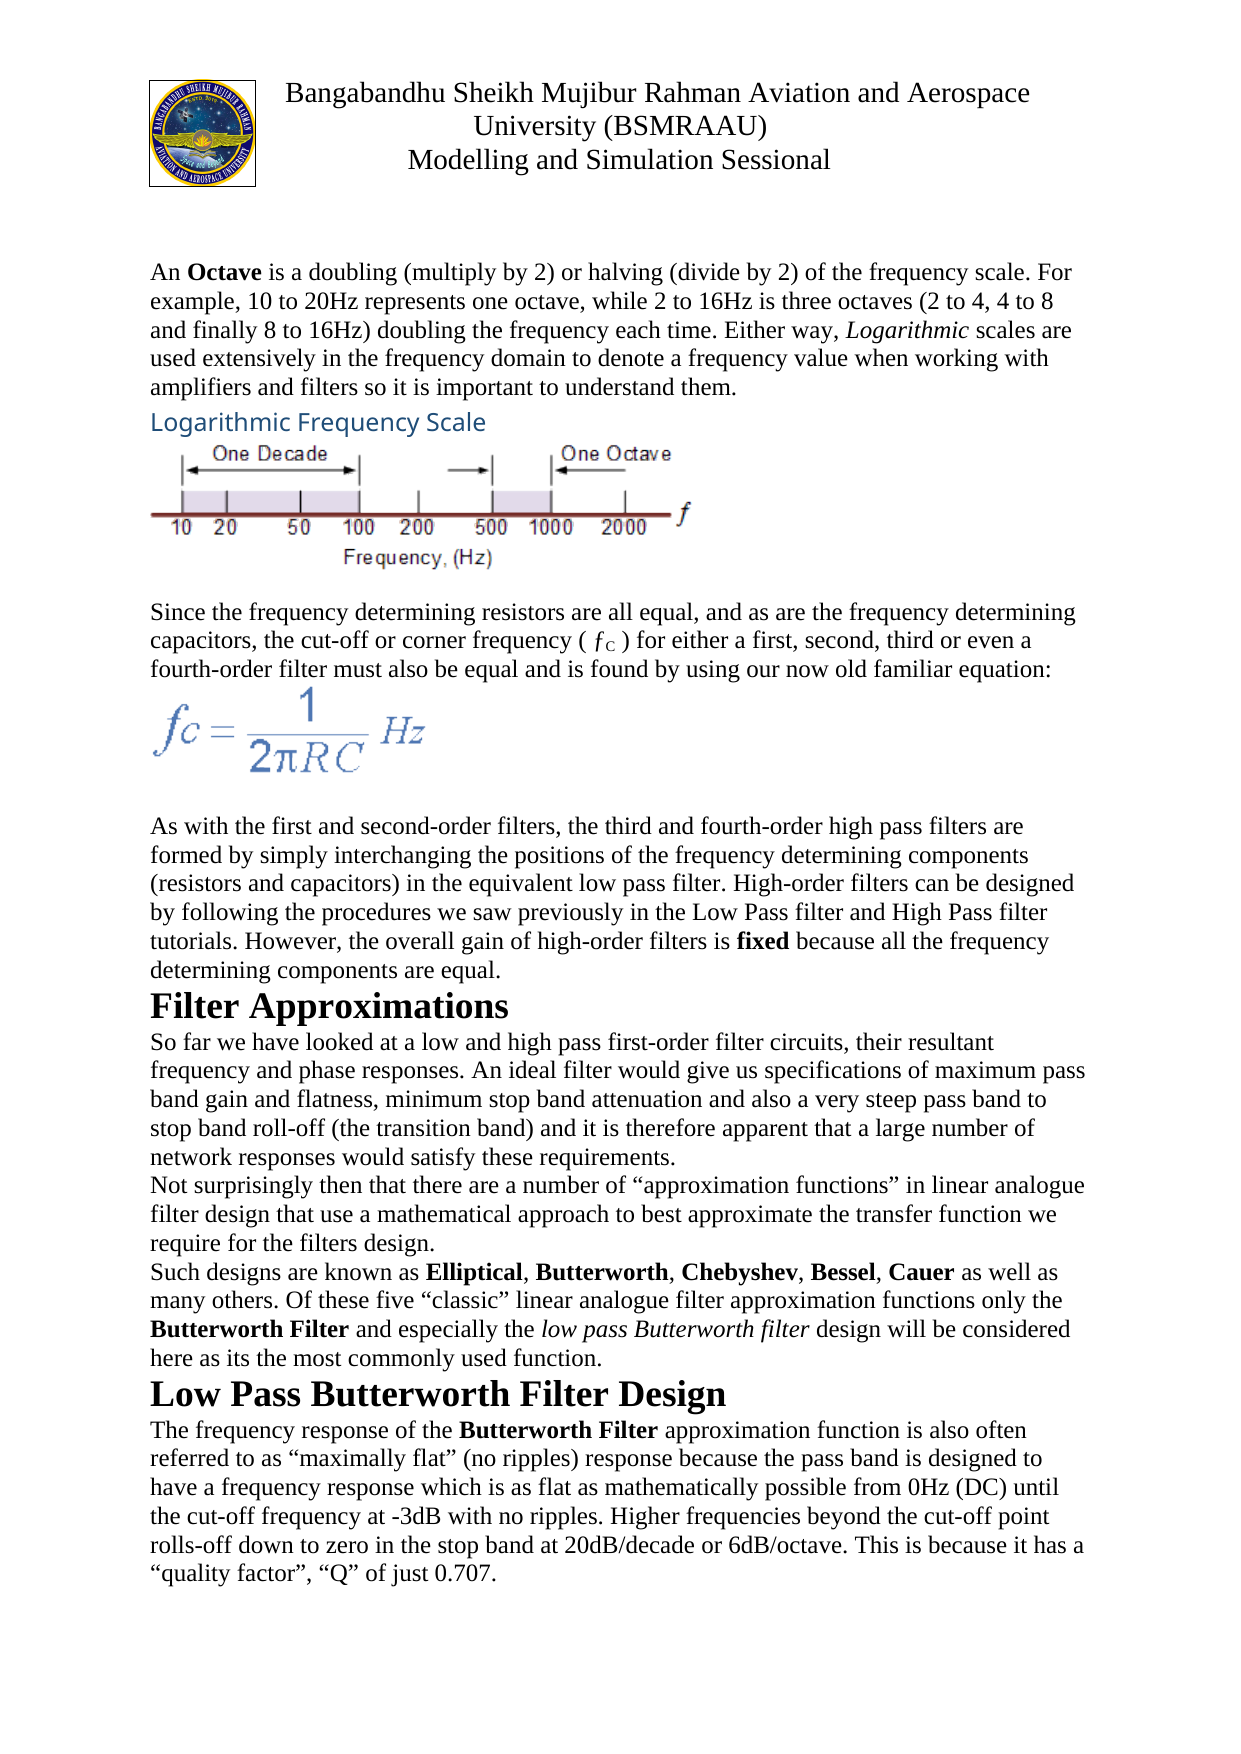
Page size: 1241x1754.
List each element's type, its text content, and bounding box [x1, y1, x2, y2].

text So far we have looked at a low and high pass first-order filter circuits, their resultant frequency and phase responses. An ideal filter would give us specifications of maximum pass band gain and flatness, minimum stop band attenuation and also a very steep pass band to stop band roll-off (the transition band) and it is therefore apparent that a large number of network responses would satisfy these requirements. [150, 1027, 1090, 1170]
subtitle Low Pass Butterworth Filter Design [150, 1372, 1090, 1415]
text The frequency response of the Butterworth Filter approximation function is also often referred to as “maximally flat” (no ripples) response because the pass band is designed to have a frequency response which is as flat as mathematically possible from 0Hz (DC) until the cut-off frequency at -3dB with no ripples. Higher frequencies beyond the cut-off point rolls-off down to zero in the stop band at 20dB/decade or 6dB/octave. This is because it has a “quality factor”, “Q” of just 0.707. [150, 1415, 1090, 1587]
text Such designs are known as Elliptical, Butterworth, Chebyshev, Bessel, Cauer as well as many others. Of these five “classic” linear analogue filter approximation functions only the Butterworth Filter and especially the low pass Butterworth filter design will be considered here as its the most commonly used function. [150, 1257, 1090, 1372]
text As with the first and second-order filters, the third and fourth-order high pass filters are formed by simply interchanging the positions of the frequency determining components (resistors and capacitors) in the equivalent low pass filter. High-order filters can be designed by following the procedures we saw previously in the Low Pass filter and High Pass filter tutorials. However, the overall gain of high-order filters is fixed because all the frequency determining components are equal. [150, 811, 1090, 983]
subtitle Filter Approximations [150, 983, 1090, 1027]
picture [150, 683, 432, 785]
subtitle Logarithmic Frequency Scale [150, 405, 1090, 439]
picture [150, 439, 708, 571]
picture [150, 81, 255, 186]
text Not surprisingly then that there are a number of “approximation functions” in linear analogue filter design that use a mathematical approach to best approximate the transfer function we require for the filters design. [150, 1170, 1090, 1257]
text Since the frequency determining resistors are all equal, and as are the frequency determining capacitors, the cut-off or corner frequency ( ƒC ) for either a first, second, third or even a fourth-order filter must also be equal and is found by using our now old familiar equation: [150, 597, 1090, 683]
text An Octave is a doubling (multiply by 2) or halving (divide by 2) of the frequency scale. For example, 10 to 20Hz represents one octave, while 2 to 16Hz is three octaves (2 to 4, 4 to 8 and finally 8 to 16Hz) doubling the frequency each time. Either way, Logarithmic scales are used extensively in the frequency domain to denote a frequency value when working with amplifiers and filters so it is important to understand them. [150, 257, 1090, 401]
